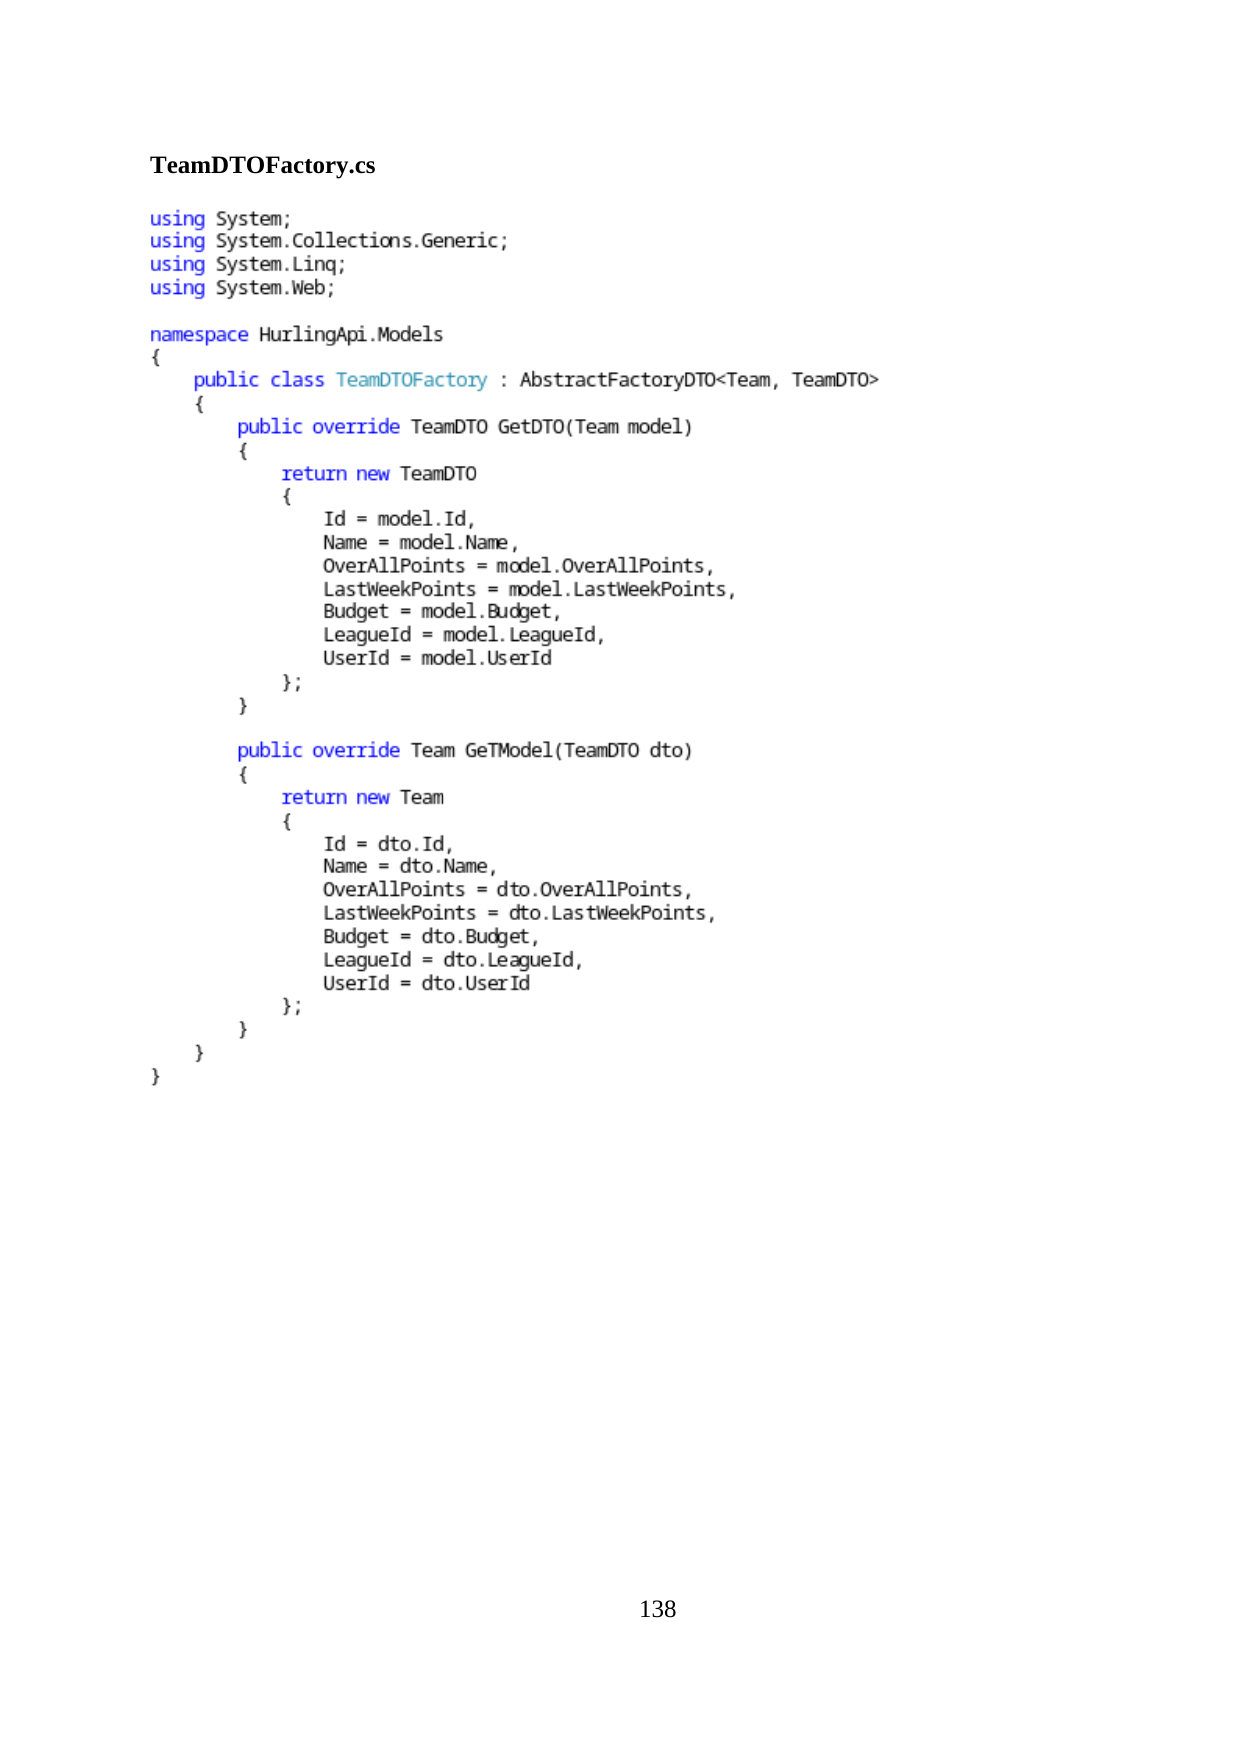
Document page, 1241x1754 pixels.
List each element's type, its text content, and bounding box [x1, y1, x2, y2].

subtitle TeamDTOFactory.cs [150, 150, 1090, 179]
